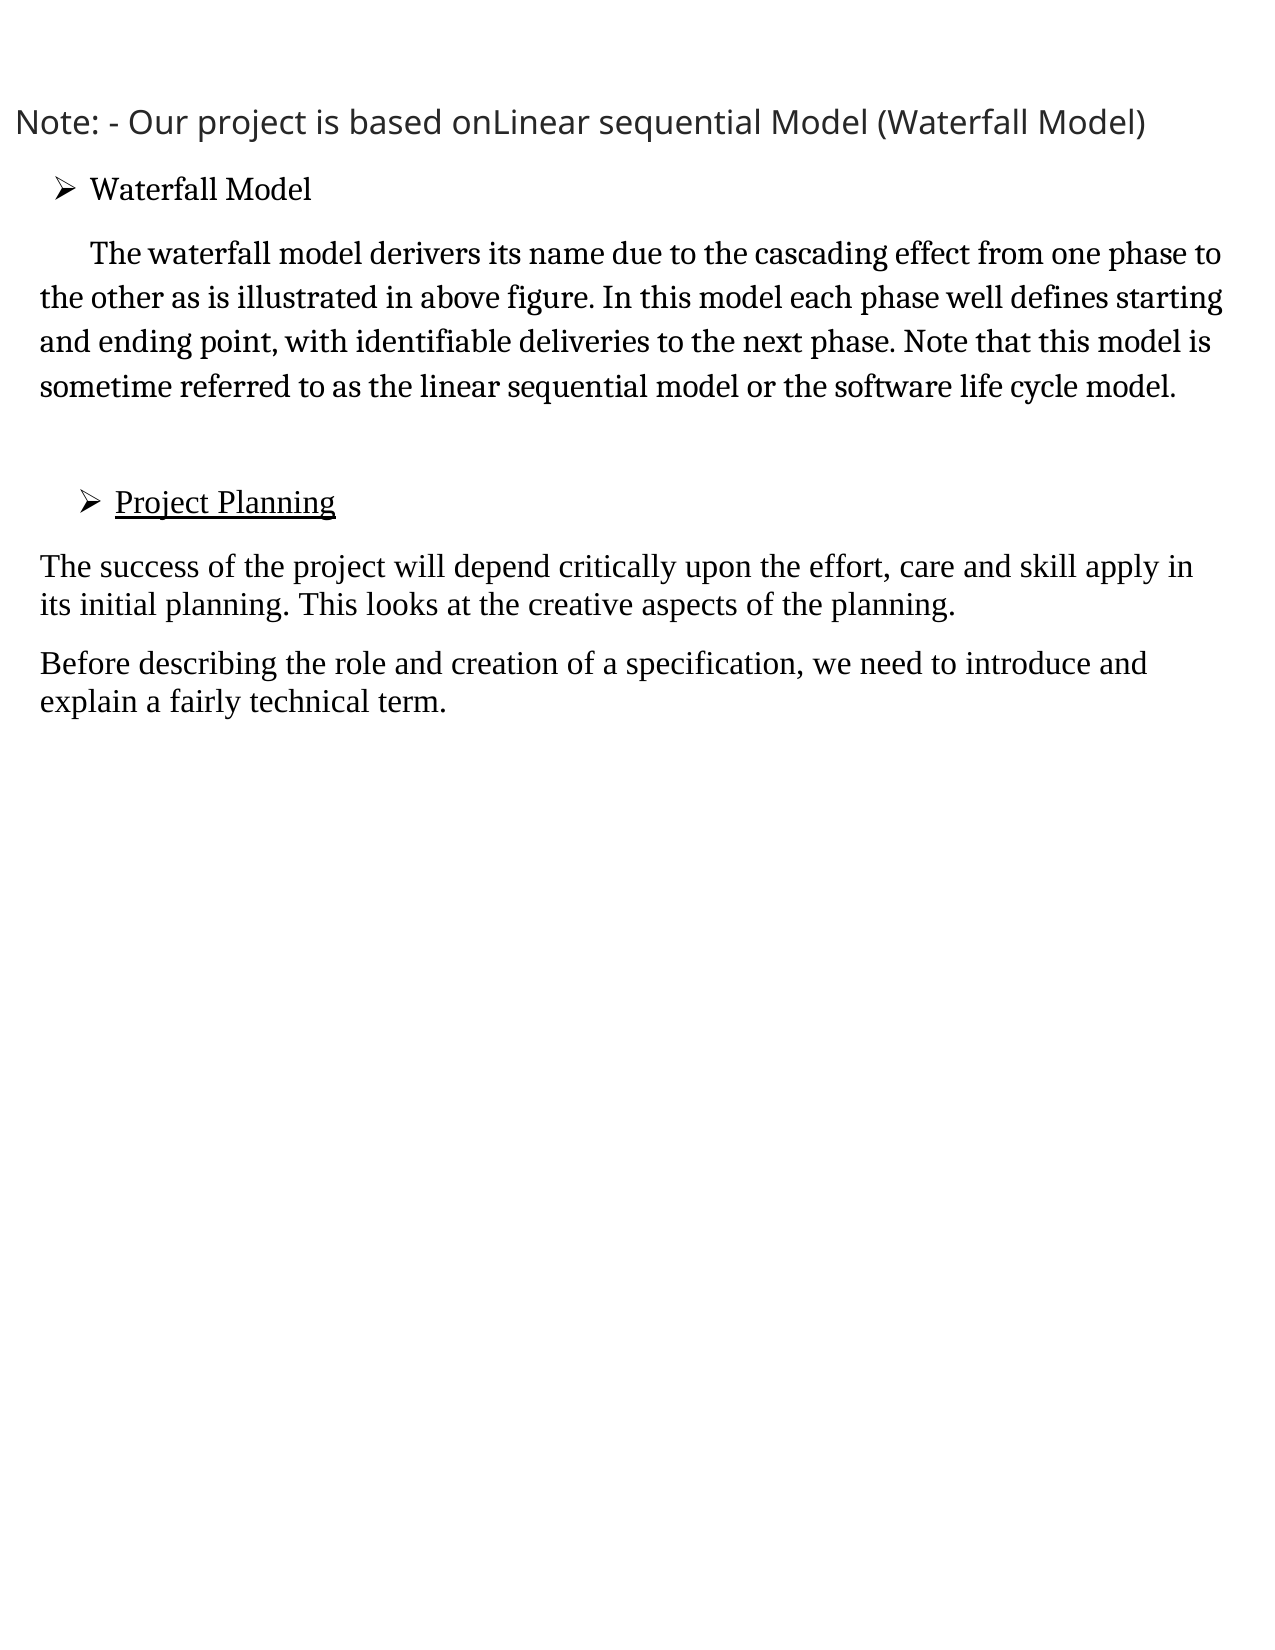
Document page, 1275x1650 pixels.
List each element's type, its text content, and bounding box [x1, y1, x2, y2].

text Before describing the role and creation of a specification, we need to introduce and explain a fairly technical term. [39, 643, 1196, 719]
subtitle Note: - Our project is based onLinear sequential Model (Waterfall Model) [14, 98, 1275, 144]
list Waterfall Model [52, 170, 1275, 208]
text The waterfall model derivers its name due to the cascading effect from one phase to the other as is illustrated in above figure. In this model each phase well defines starting and ending point, with identifiable deliveries to the next phase. Note that this model is sometime referred to as the linear sequential model or the software life cycle model. [39, 235, 1225, 405]
list Project Planning [77, 482, 1275, 521]
text The success of the project will depend critically upon the effort, care and skill apply in its initial planning. This looks at the creative aspects of the planning. [39, 546, 1226, 623]
